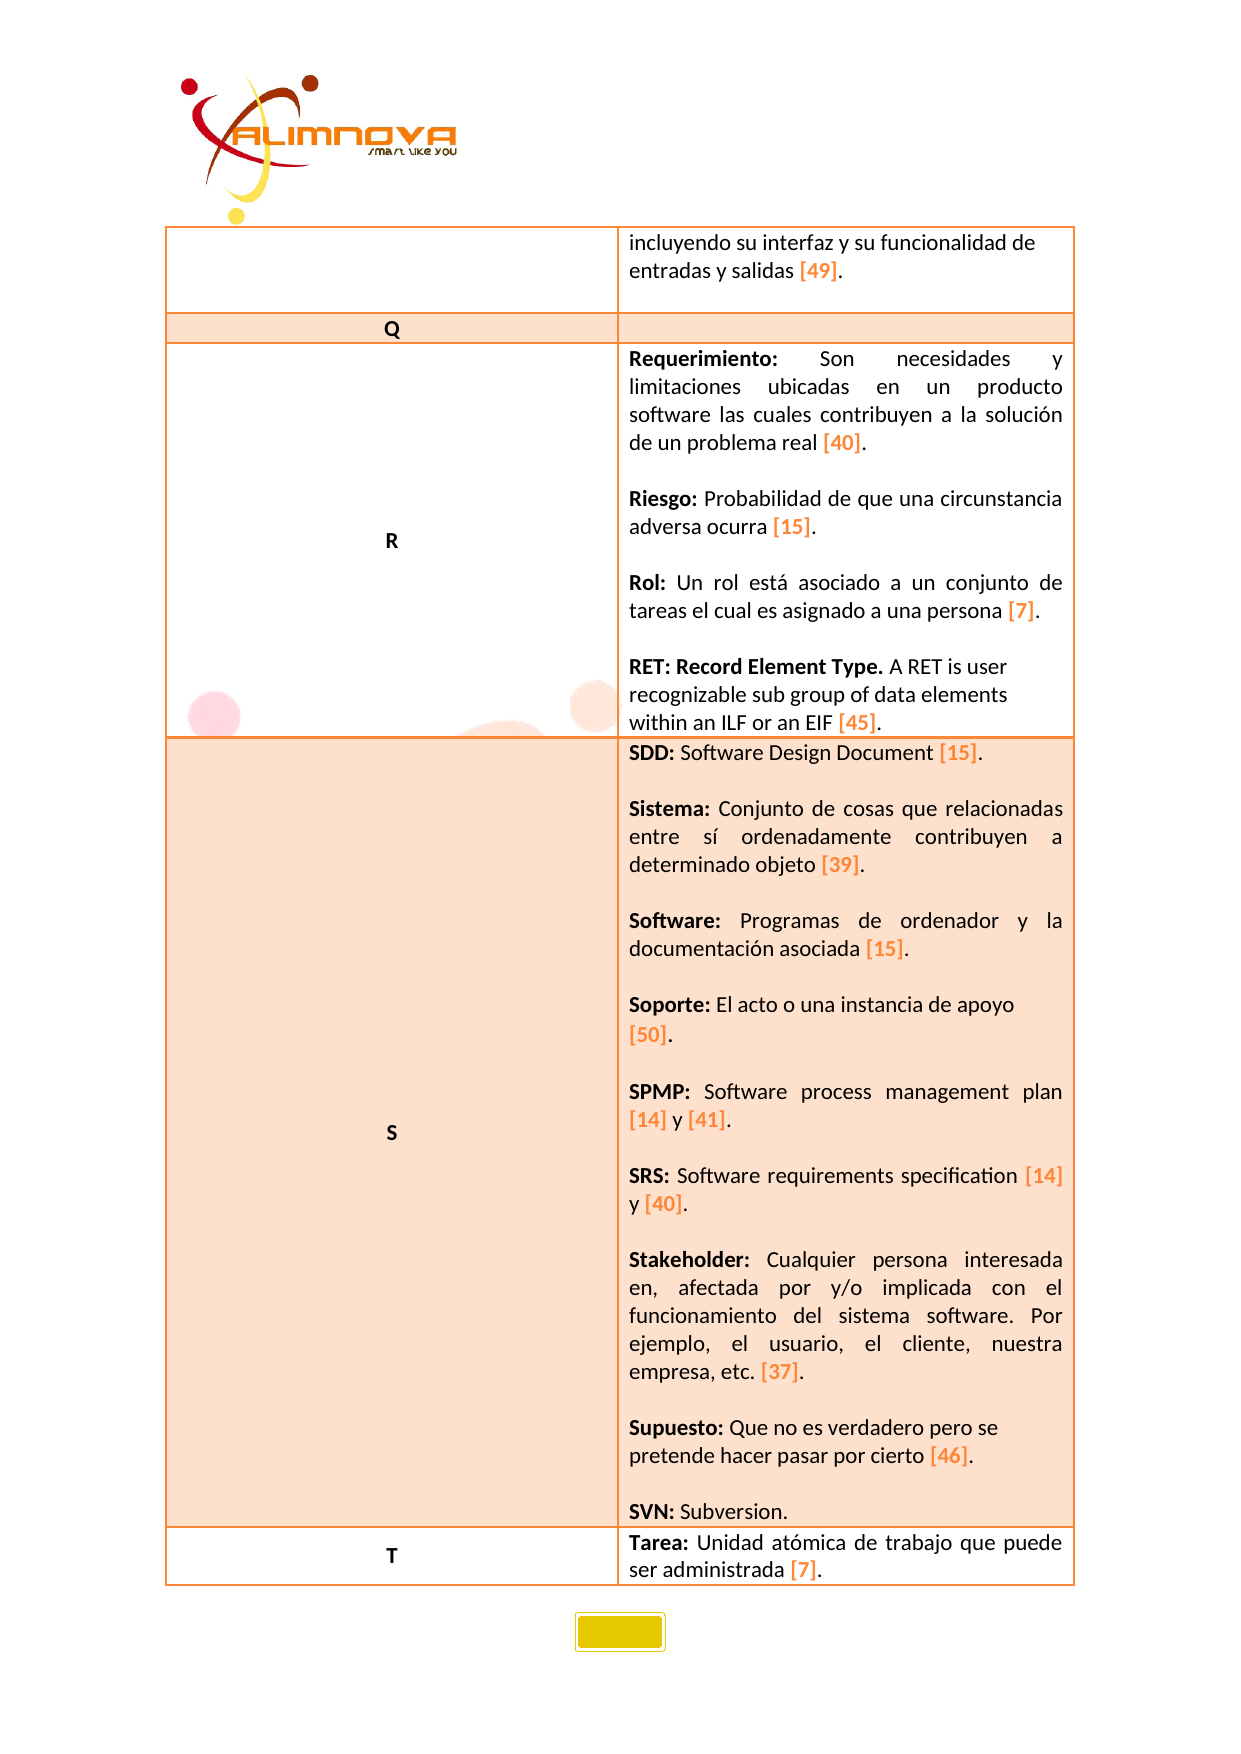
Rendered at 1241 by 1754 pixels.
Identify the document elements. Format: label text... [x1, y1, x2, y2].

picture [177, 73, 458, 226]
table_cell S [167, 739, 617, 1526]
table_cell [619, 314, 1073, 342]
table_cell Requerimiento: Son necesidades y limitaciones ubicadas en un producto software las cuales contribuyen a la solución de un problema real . Riesgo: Probabilidad de que una circunstancia adversa ocurra . Rol: Un rol está asociado a un conjunto de tareas el cual es asignado a una persona . RET: Record Element Type. A RET is user recognizable sub group of data elements within an ILF or an EIF . [619, 344, 1073, 736]
table_cell P [167, 228, 617, 312]
table_cell SDD: Software Design Document . Sistema: Conjunto de cosas que relacionadas entre sí ordenadamente contribuyen a determinado objeto . Software: Programas de ordenador y la documentación asociada . Soporte: El acto o una instancia de apoyo . SPMP: Software process management plan y . SRS: Software requirements specification y . Stakeholder: Cualquier persona interesada en, afectada por y/o implicada con el funcionamiento del sistema software. Por ejemplo, el usuario, el cliente, nuestra empresa, etc. . Supuesto: Que no es verdadero pero se pretende hacer pasar por cierto . SVN: Subversion. [619, 739, 1073, 1526]
table_cell R [167, 344, 617, 736]
table_cell Q [167, 314, 617, 342]
table_cell T [167, 1528, 617, 1584]
